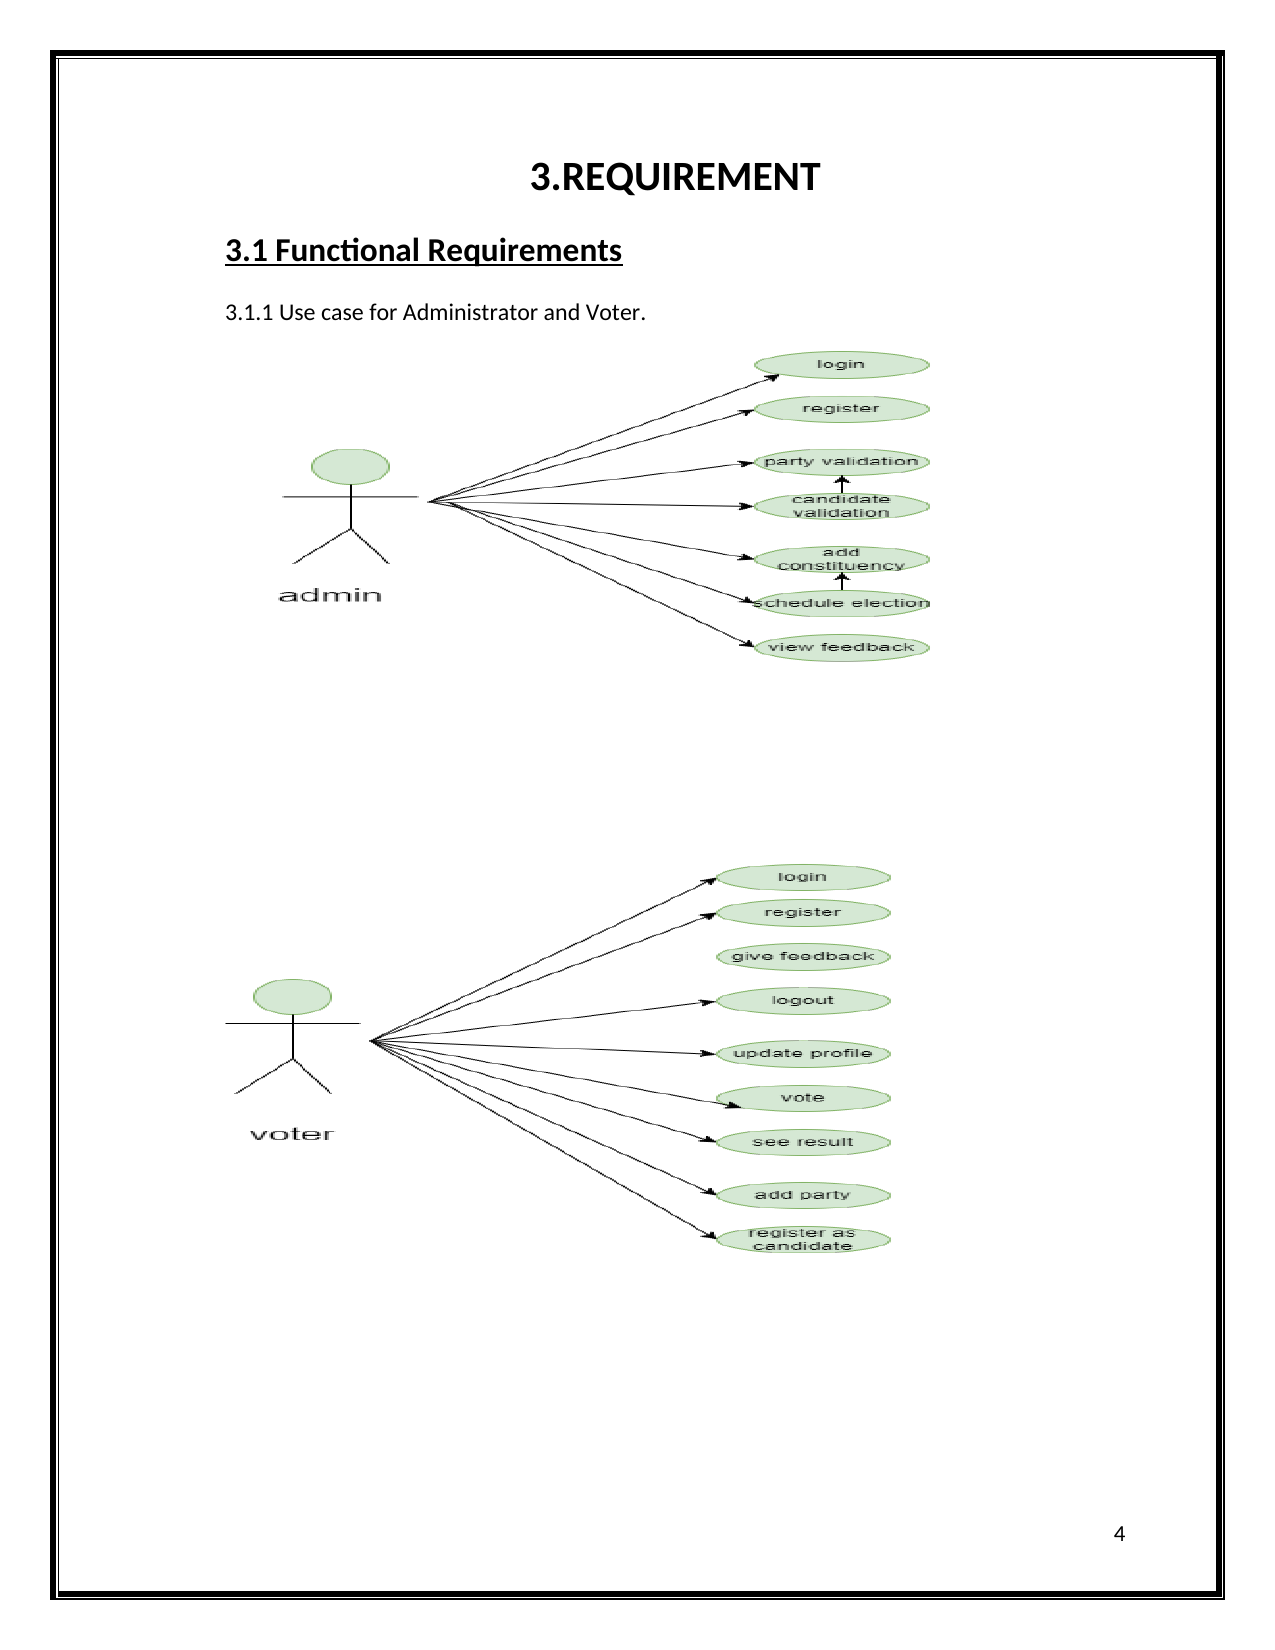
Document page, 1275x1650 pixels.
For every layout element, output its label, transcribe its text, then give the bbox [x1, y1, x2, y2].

picture [225, 351, 932, 1253]
text 3.1.1 Use case for Administrator and Voter. [225, 297, 1125, 326]
text 3.1 Functional Requirements [225, 229, 1125, 270]
text 3.REQUIREMENT [225, 150, 1125, 201]
